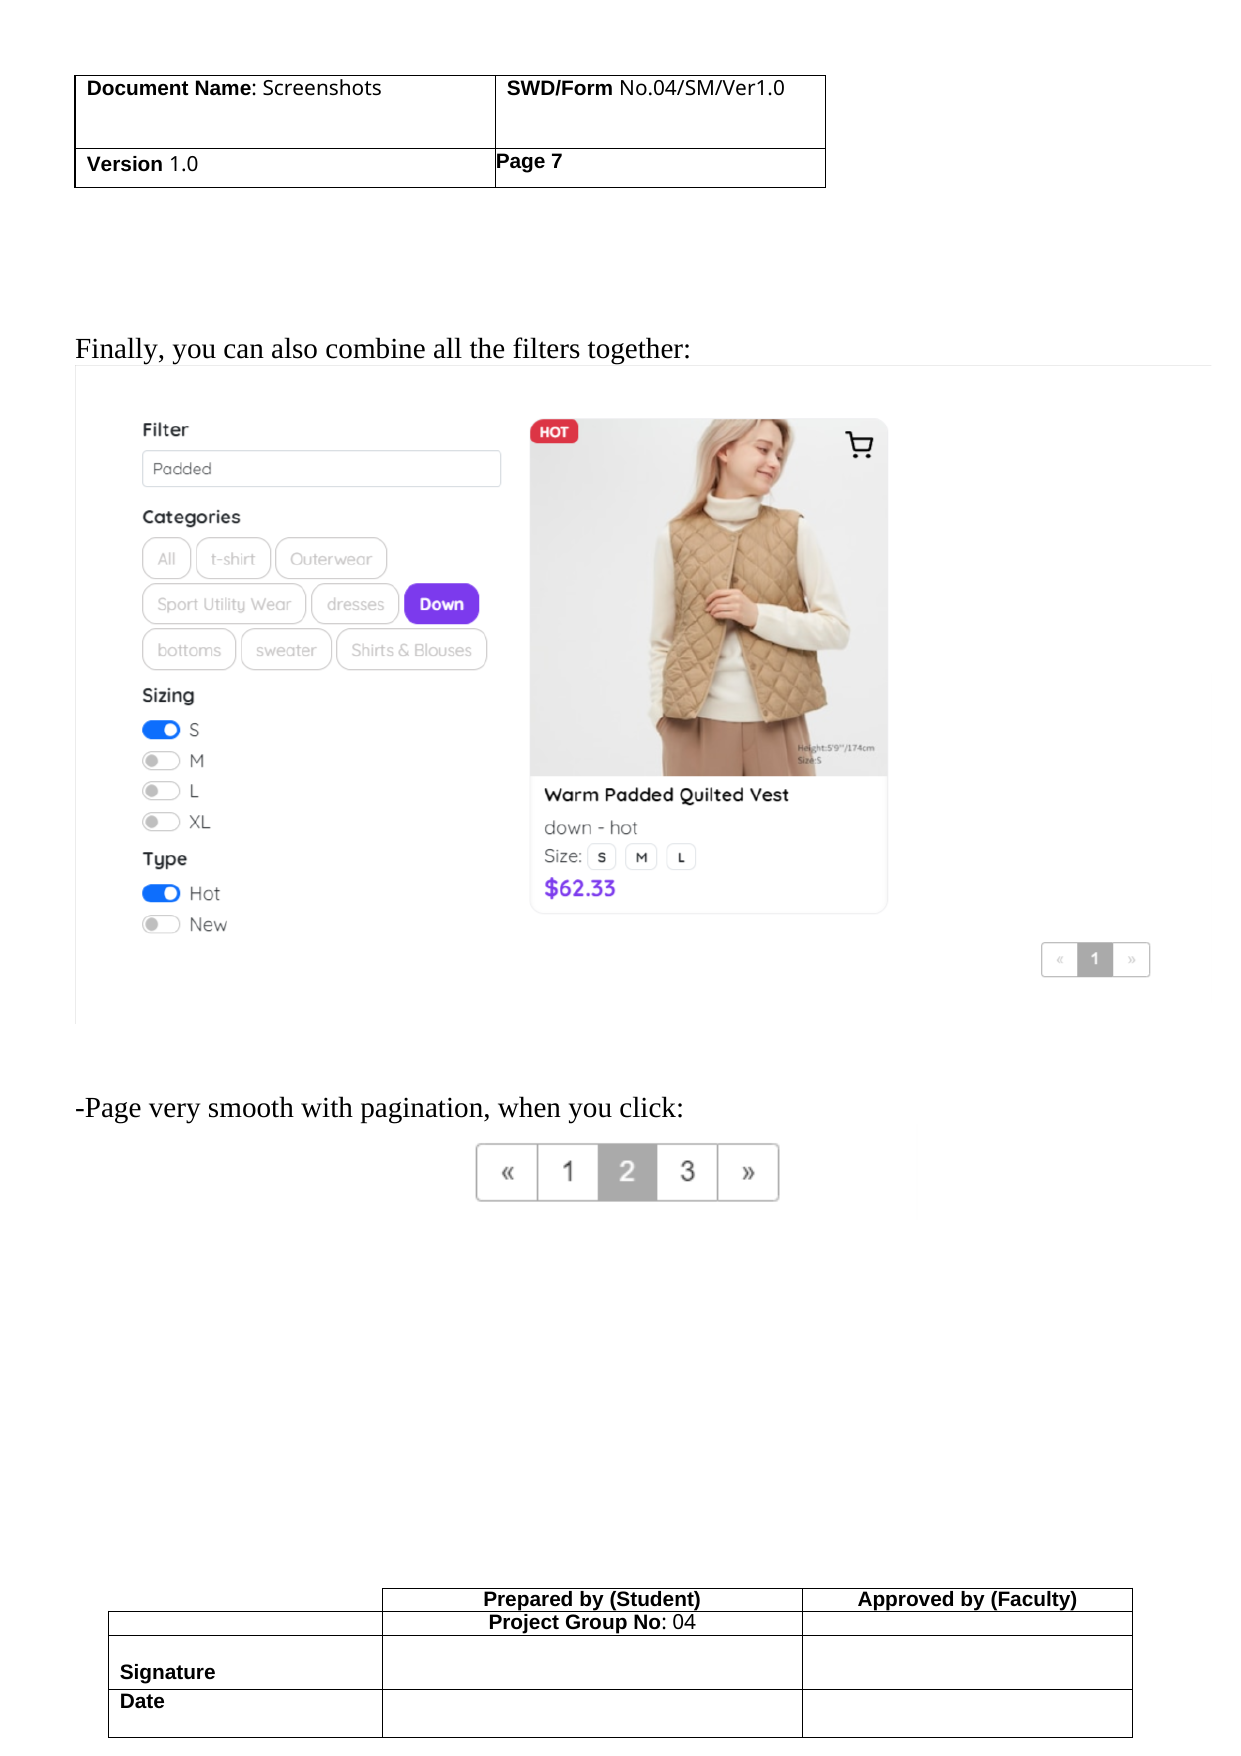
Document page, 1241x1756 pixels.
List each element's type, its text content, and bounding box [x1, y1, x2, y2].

text -Page very smooth with pagination, when you click: [75, 1091, 1211, 1124]
picture [368, 1124, 918, 1254]
picture [75, 365, 1212, 1024]
text Finally, you can also combine all the filters together: [75, 332, 1211, 365]
